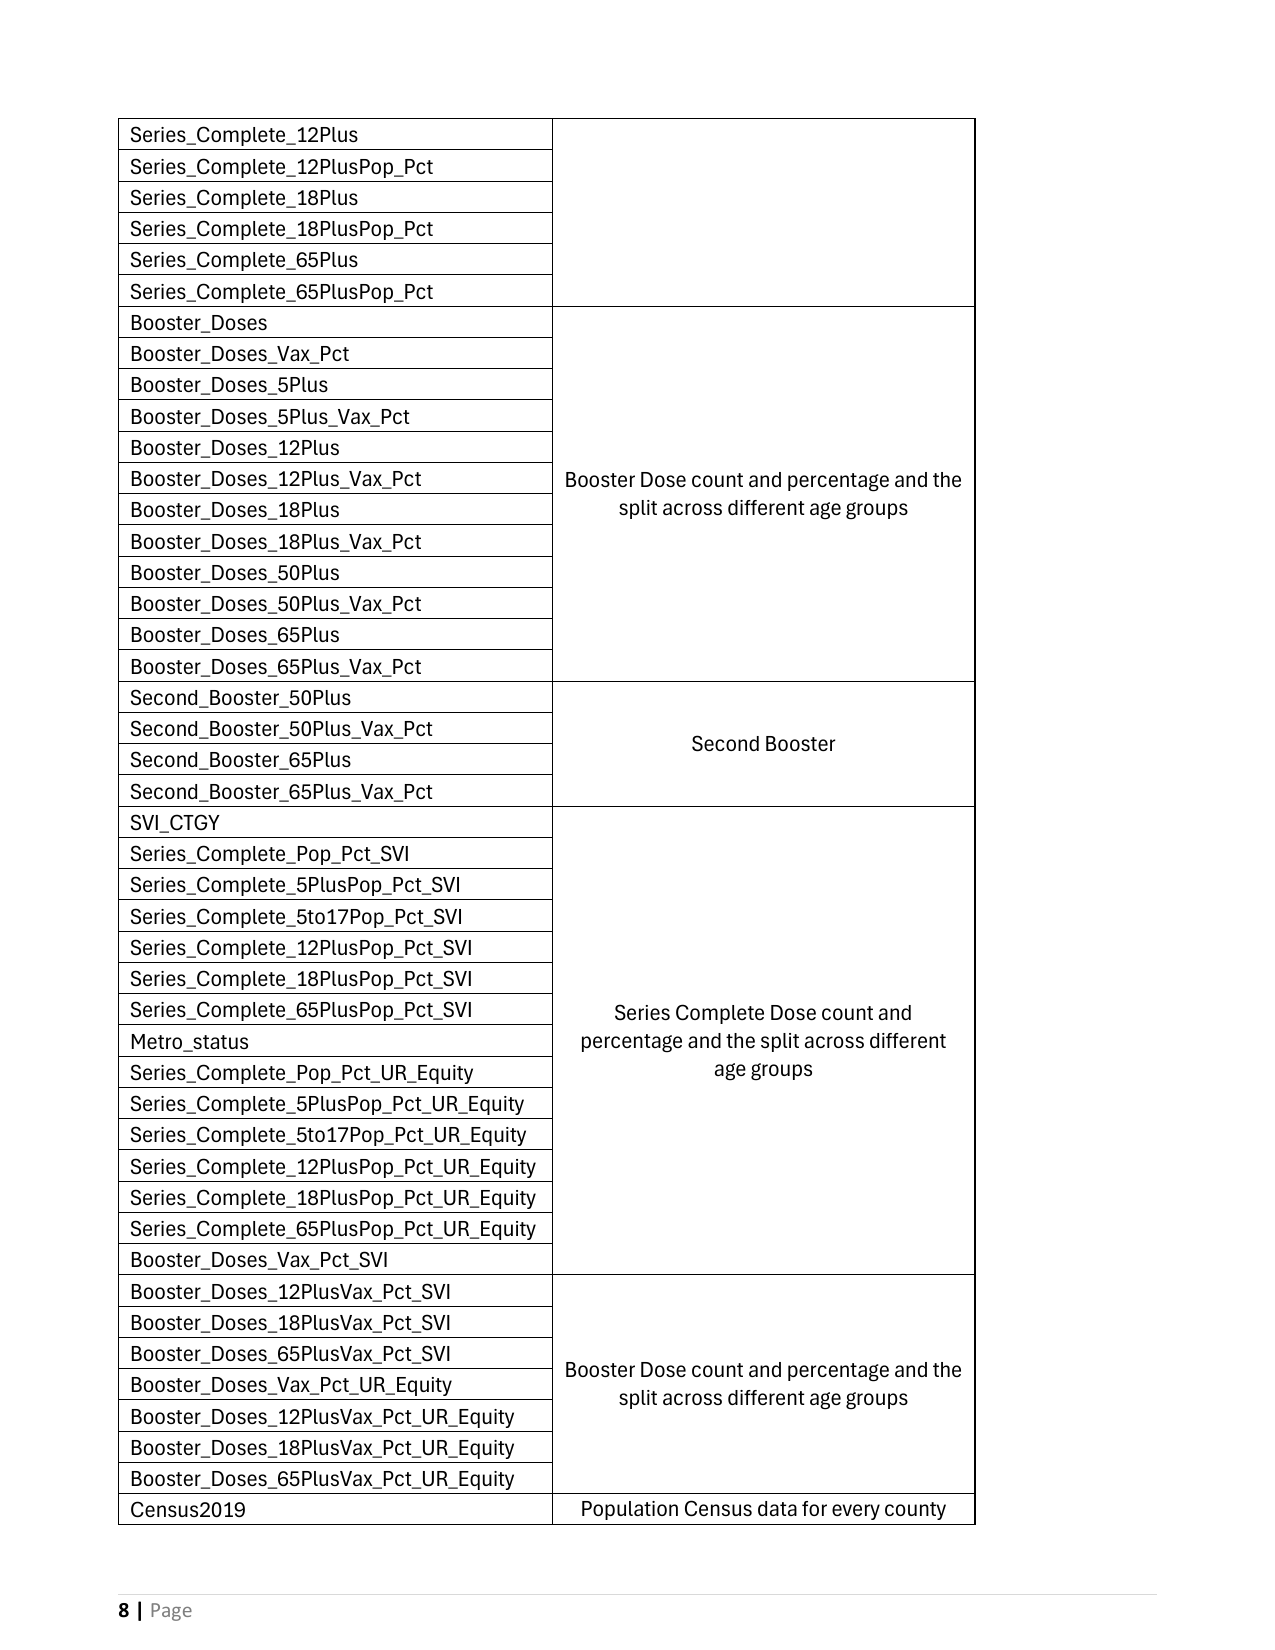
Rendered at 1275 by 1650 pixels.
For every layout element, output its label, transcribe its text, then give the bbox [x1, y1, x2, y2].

table_cell Booster_Doses_Vax_Pct_UR_Equity [119, 1369, 552, 1399]
table_cell Series_Complete_12PlusPop_Pct_SVI [119, 932, 552, 962]
table_cell Second_Booster_65Plus_Vax_Pct [119, 775, 552, 806]
table_cell Booster_Doses_18Plus [119, 494, 552, 524]
table_cell Series_Complete_18PlusPop_Pct [119, 213, 552, 243]
table_cell Booster_Doses_50Plus_Vax_Pct [119, 588, 552, 618]
table_cell Series_Complete_18PlusPop_Pct_UR_Equity [119, 1182, 552, 1212]
table_cell Booster_Doses_Vax_Pct_SVI [119, 1244, 552, 1274]
table_cell Booster_Doses_5Plus_Vax_Pct [119, 400, 552, 431]
table_cell Booster_Doses_65PlusVax_Pct_UR_Equity [119, 1463, 552, 1493]
table_cell Booster_Doses_12Plus_Vax_Pct [119, 463, 552, 493]
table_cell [553, 1494, 974, 1524]
table_cell Booster_Doses_Vax_Pct [119, 338, 552, 368]
table_cell Booster_Doses_5Plus [119, 369, 552, 399]
table_cell Booster_Doses_65Plus [119, 619, 552, 649]
table_cell Series_Complete_5PlusPop_Pct_SVI [119, 869, 552, 899]
table_cell Booster_Doses_12PlusVax_Pct_SVI [119, 1275, 552, 1306]
table_cell Series_Complete_12Plus [119, 119, 552, 149]
table_cell Series_Complete_5to17Pop_Pct_SVI [119, 900, 552, 931]
table_cell Series_Complete_12PlusPop_Pct [119, 150, 552, 181]
table_cell Booster_Doses_18Plus_Vax_Pct [119, 525, 552, 556]
table_cell Series_Complete_5to17Pop_Pct_UR_Equity [119, 1119, 552, 1149]
table_cell Booster_Doses_12Plus [119, 432, 552, 462]
table_cell Booster_Doses_65Plus_Vax_Pct [119, 650, 552, 681]
table_cell Series Complete Dose count and percentage and the split across different age groups [553, 807, 974, 1274]
table_cell Second_Booster_50Plus_Vax_Pct [119, 713, 552, 743]
table_cell Series_Complete_65PlusPop_Pct_SVI [119, 994, 552, 1024]
table_cell Second_Booster_50Plus [119, 682, 552, 712]
table_cell Booster_Doses_18PlusVax_Pct_SVI [119, 1307, 552, 1337]
table_cell Second Booster [553, 682, 974, 806]
table_cell Booster_Doses_50Plus [119, 557, 552, 587]
table_cell Booster_Doses_18PlusVax_Pct_UR_Equity [119, 1432, 552, 1462]
table_cell Booster Dose count and percentage and the split across different age groups [553, 307, 974, 681]
table_cell Booster_Doses [119, 307, 552, 337]
table_cell Booster_Doses_65PlusVax_Pct_SVI [119, 1338, 552, 1368]
table_cell Series_Complete_65PlusPop_Pct [119, 275, 552, 306]
table_cell Census2019 [119, 1494, 552, 1524]
table_cell SVI_CTGY [119, 807, 552, 837]
table_cell Booster Dose count and percentage and the split across different age groups [553, 1275, 974, 1493]
table_cell Series_Complete_Pop_Pct_SVI [119, 838, 552, 868]
table_cell Series_Complete_Pop_Pct_UR_Equity [119, 1057, 552, 1087]
table_cell Series_Complete_5PlusPop_Pct_UR_Equity [119, 1088, 552, 1118]
table_cell Metro_status [119, 1025, 552, 1056]
table_cell Series_Complete_65PlusPop_Pct_UR_Equity [119, 1213, 552, 1243]
table_cell Series_Complete_18PlusPop_Pct_SVI [119, 963, 552, 993]
table_cell Series_Complete_65Plus [119, 244, 552, 274]
table_cell Series_Complete_12PlusPop_Pct_UR_Equity [119, 1150, 552, 1181]
table_cell Booster_Doses_12PlusVax_Pct_UR_Equity [119, 1400, 552, 1431]
table_cell Series_Complete_18Plus [119, 182, 552, 212]
table_cell Second_Booster_65Plus [119, 744, 552, 774]
